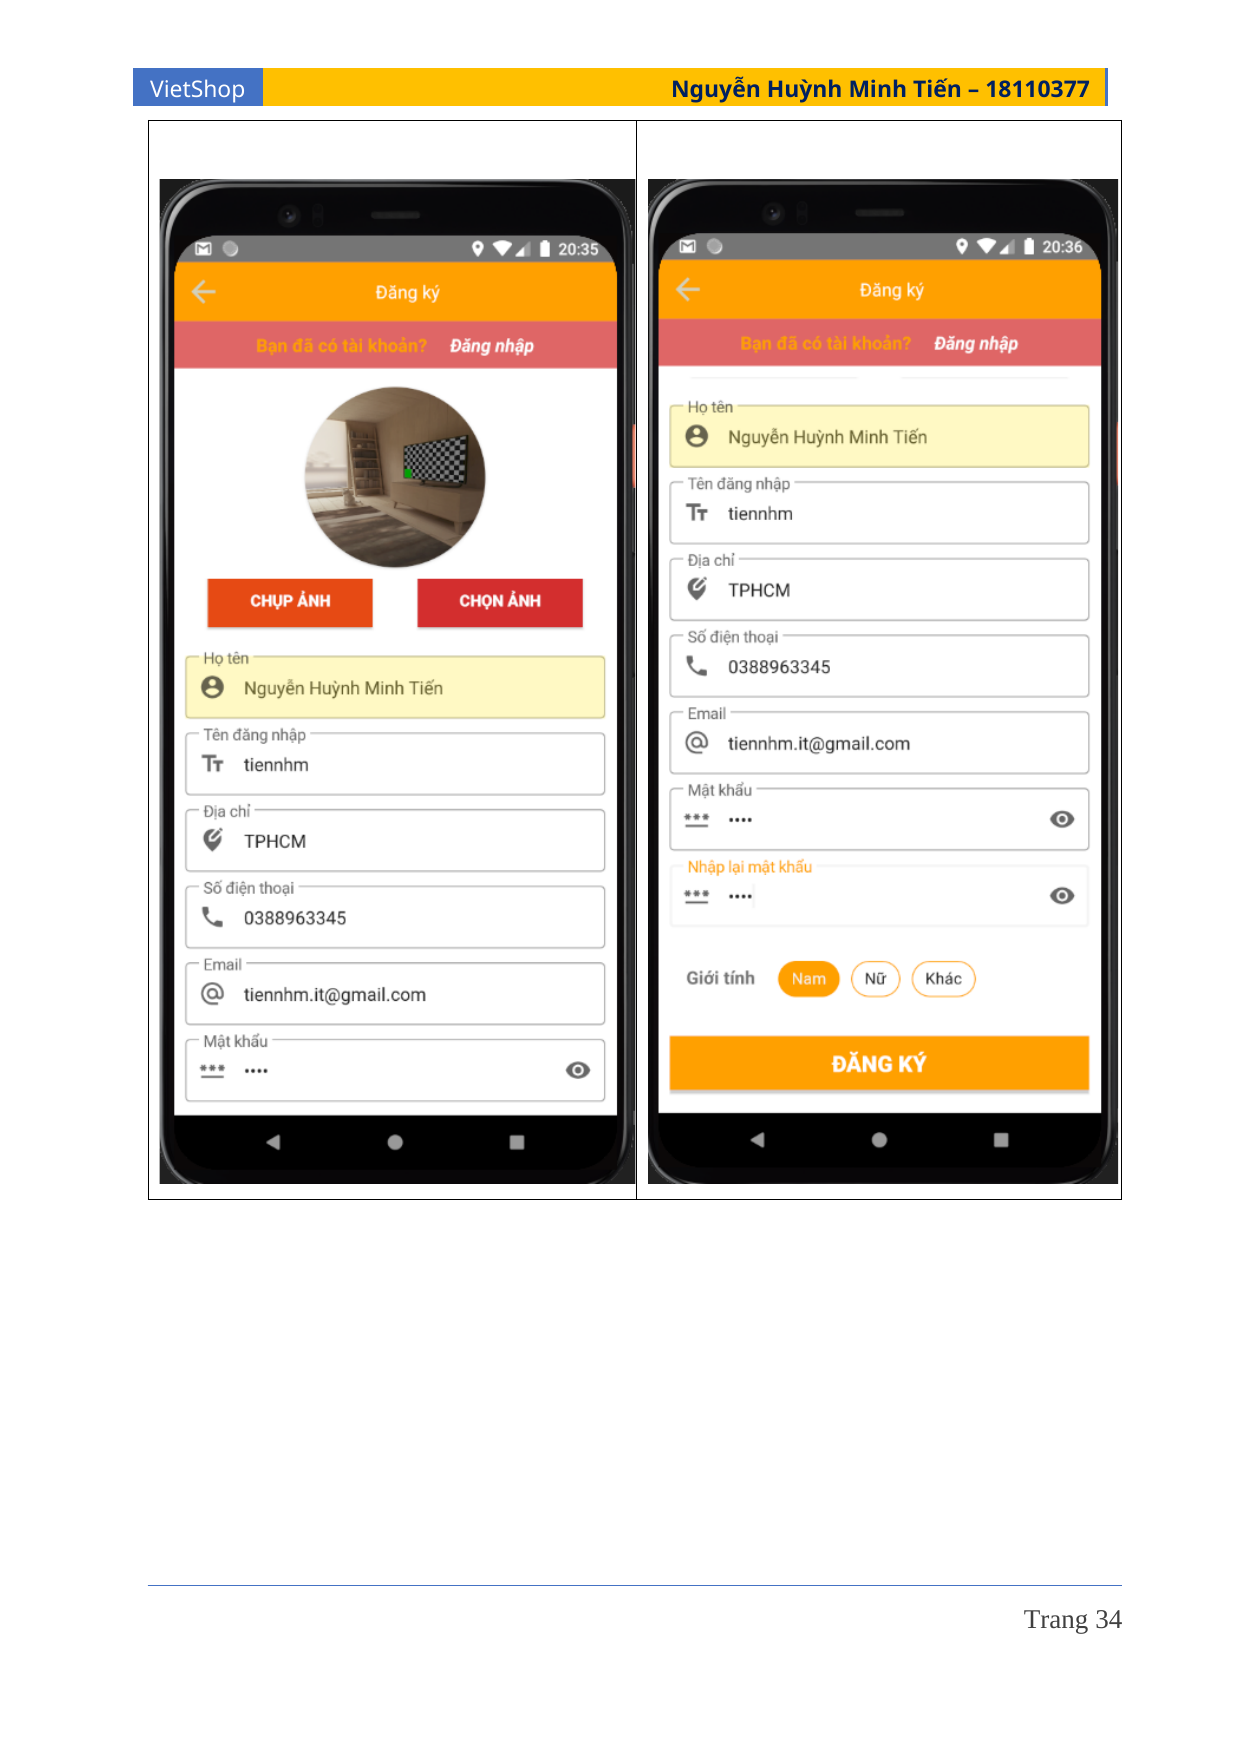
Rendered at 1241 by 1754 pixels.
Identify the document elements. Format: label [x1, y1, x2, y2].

picture [159, 179, 636, 1184]
picture [648, 179, 1119, 1184]
table_cell [149, 121, 636, 1199]
table_cell [637, 121, 1121, 1199]
